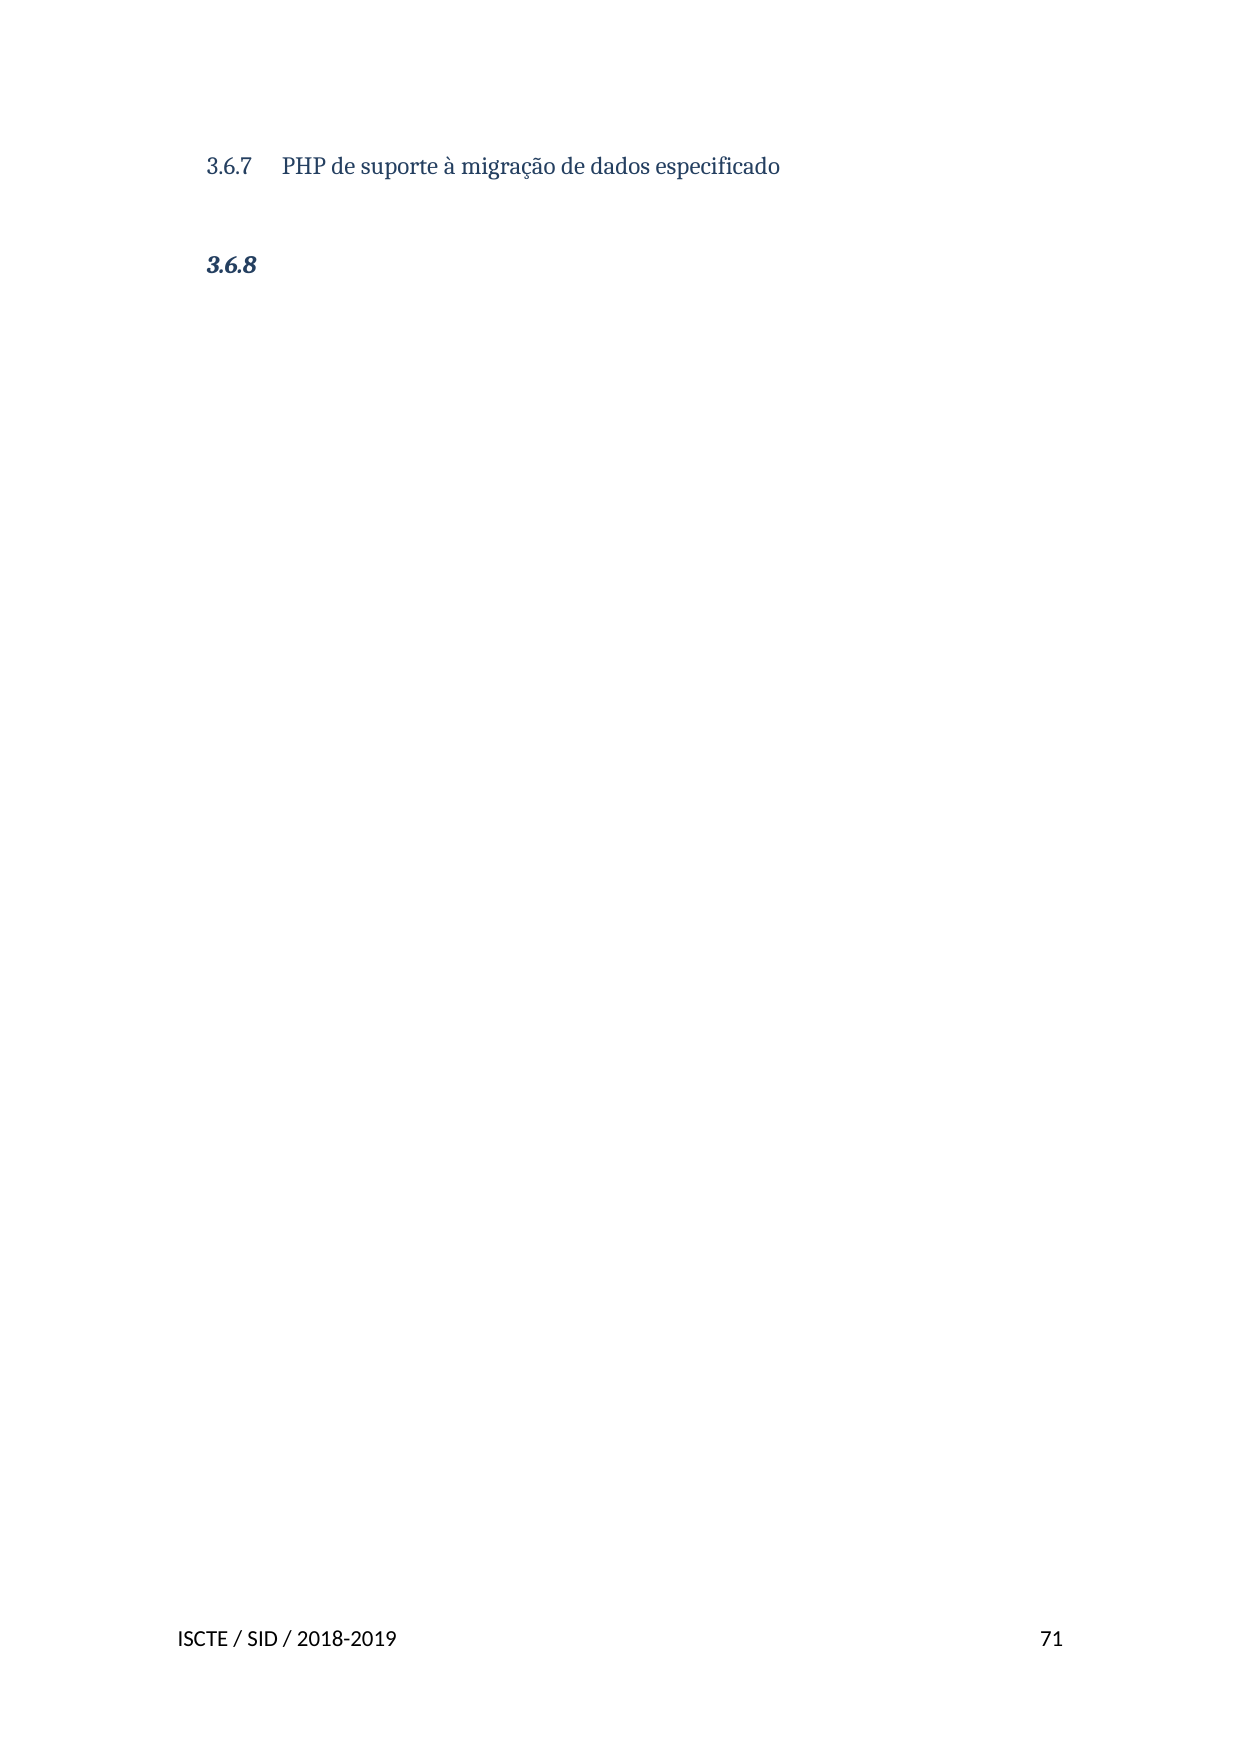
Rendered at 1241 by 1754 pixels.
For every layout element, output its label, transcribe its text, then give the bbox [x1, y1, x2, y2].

subtitle PHP de suporte à migração de dados especificado [207, 152, 1063, 181]
